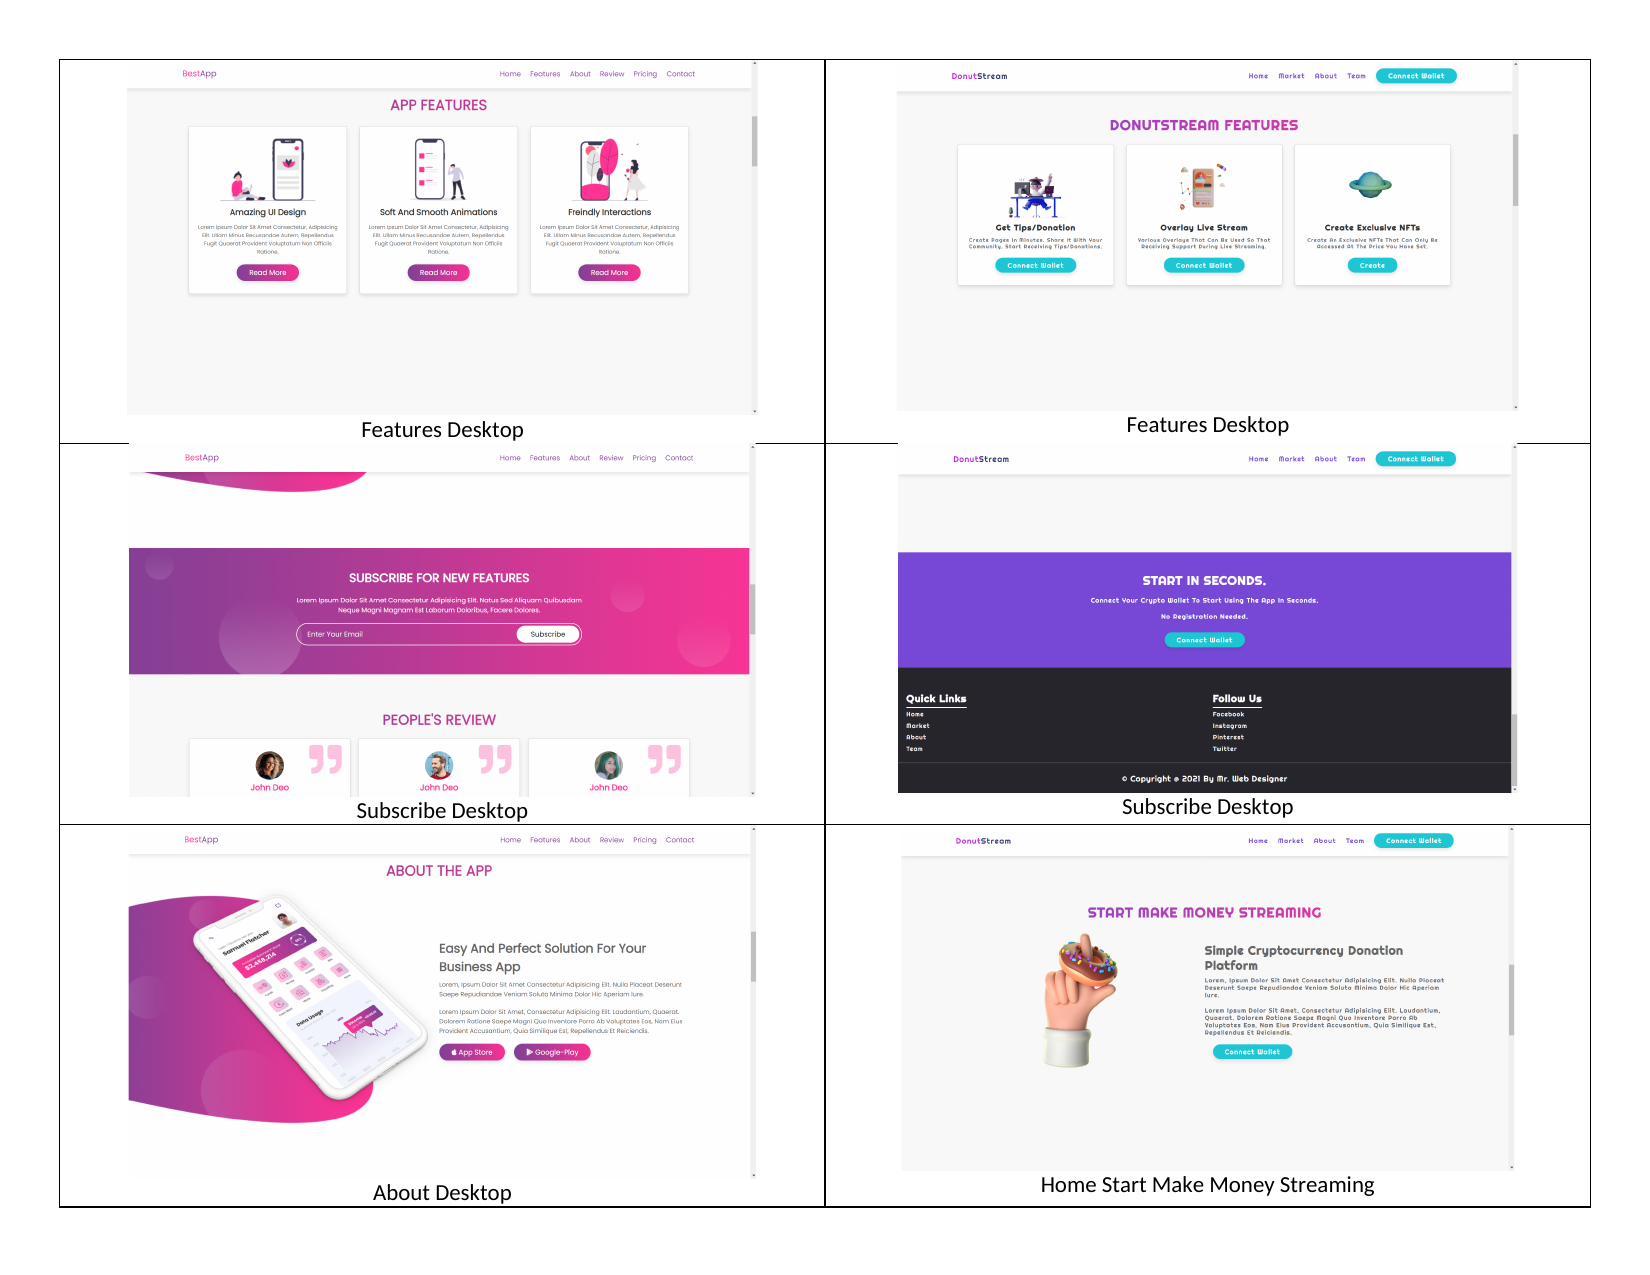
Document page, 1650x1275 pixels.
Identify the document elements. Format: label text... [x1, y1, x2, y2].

picture [896, 60, 1519, 411]
table_cell Features Desktop [60, 60, 824, 443]
table_cell Features Desktop [826, 60, 1590, 443]
table_cell About Desktop [60, 825, 824, 1206]
picture [898, 443, 1518, 793]
picture [128, 825, 757, 1179]
table_cell Subscribe Desktop [826, 444, 1590, 824]
picture [127, 60, 758, 415]
table_cell Home Start Make Money Streaming [826, 825, 1590, 1206]
picture [129, 443, 756, 797]
table_cell Subscribe Desktop [60, 444, 824, 824]
picture [901, 825, 1515, 1171]
